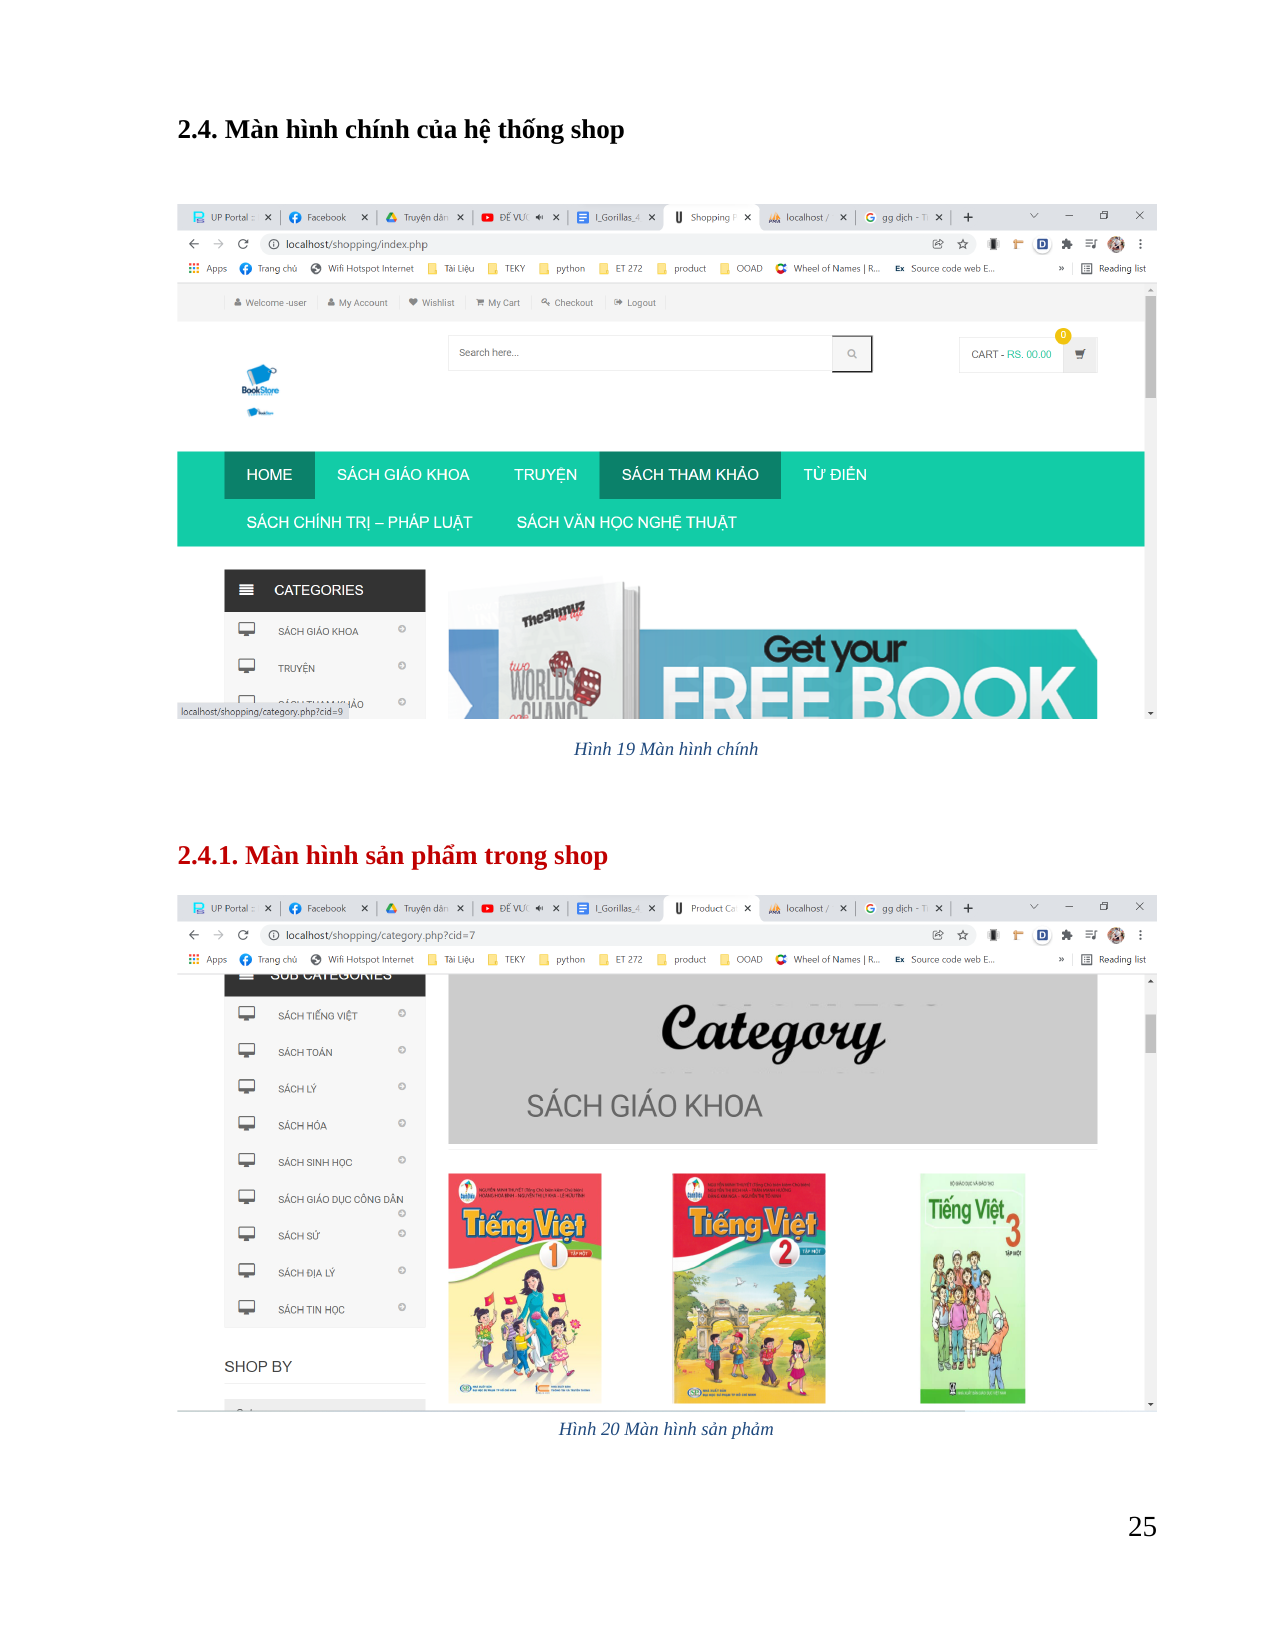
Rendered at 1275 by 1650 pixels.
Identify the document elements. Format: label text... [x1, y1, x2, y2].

picture [177, 204, 1157, 719]
subtitle 2.4.1. Màn hình sản phẩm trong shop [177, 839, 1157, 870]
subtitle 2.4. Màn hình chính của hệ thống shop [177, 114, 1157, 145]
text Hình 19 Màn hình chính [177, 737, 1157, 759]
text Hình 20 Màn hình sản phảm [177, 1418, 1157, 1439]
picture [177, 895, 1157, 1412]
